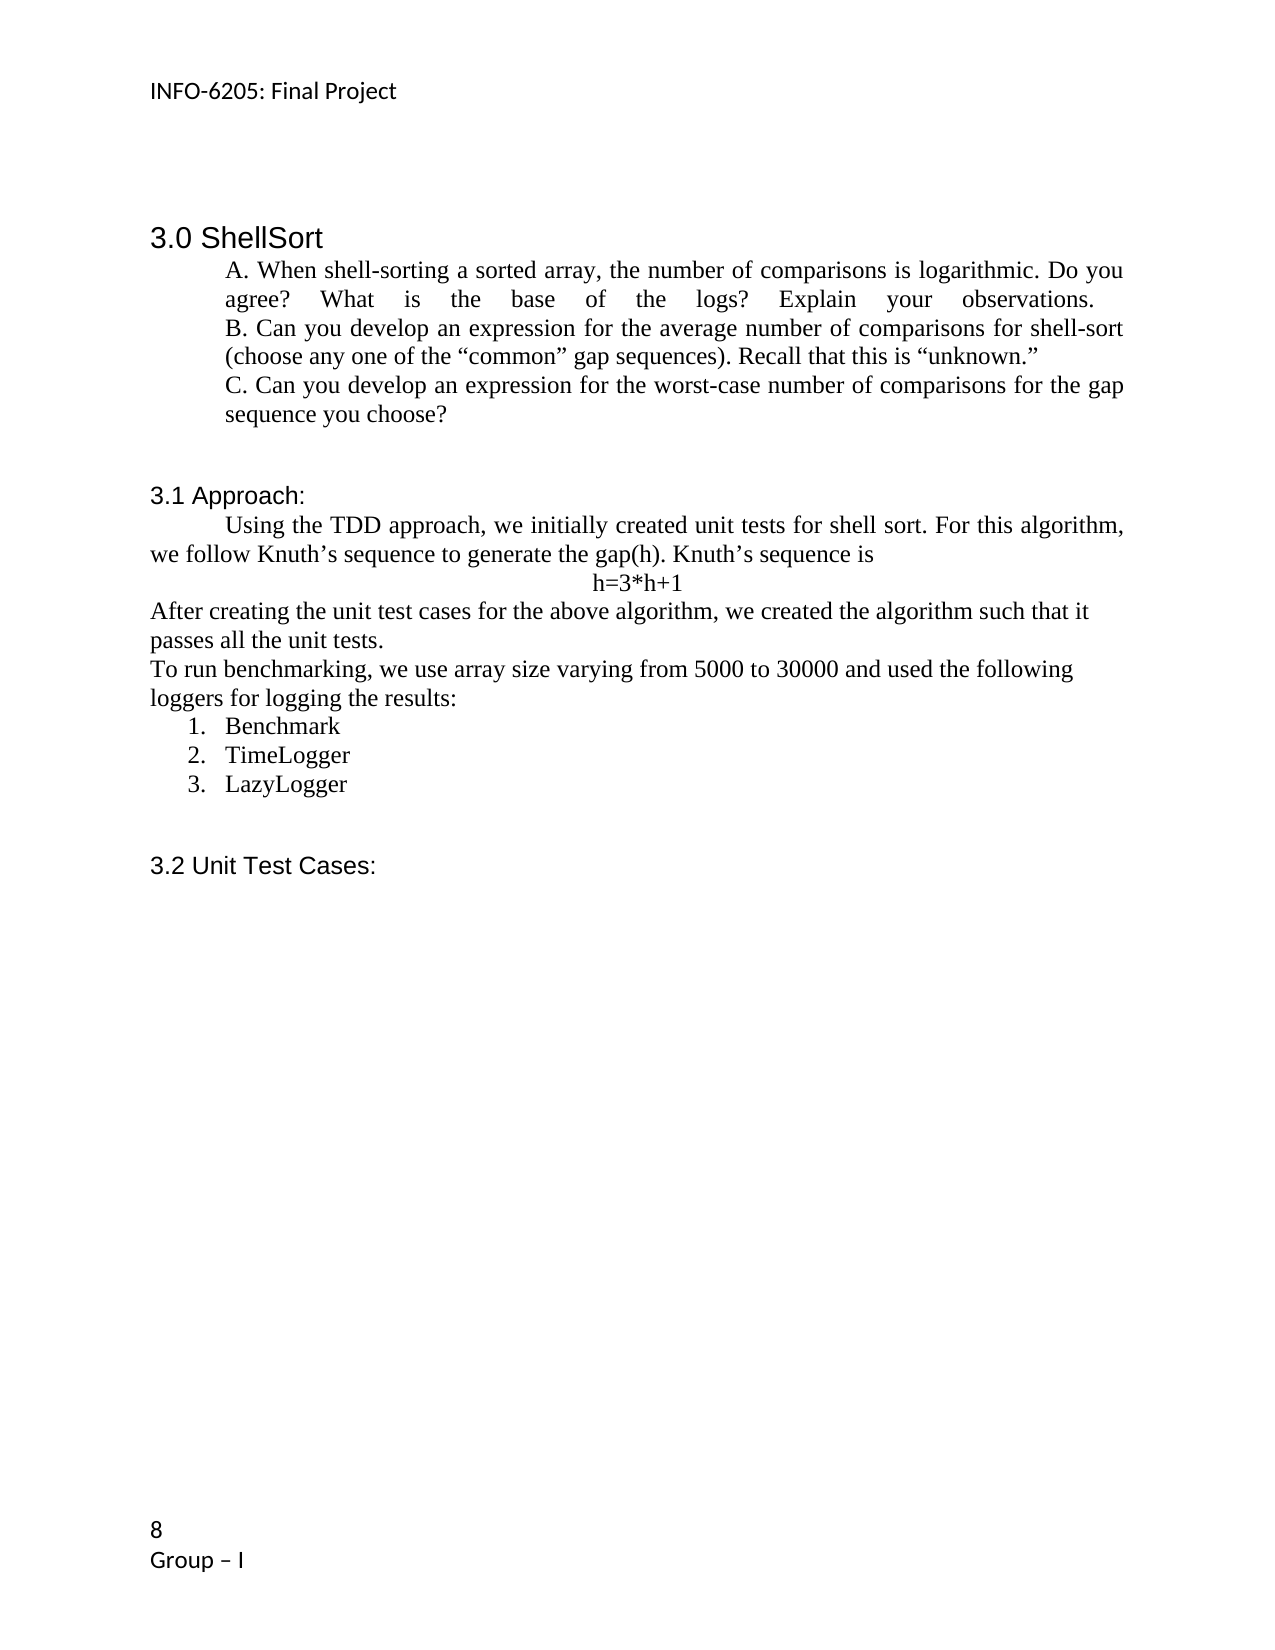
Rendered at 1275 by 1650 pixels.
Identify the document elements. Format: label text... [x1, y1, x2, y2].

list LazyLogger [187, 769, 1125, 798]
list TimeLogger [187, 740, 1125, 769]
text C. Can you develop an expression for the worst-case number of comparisons for the gap sequence you choose? [225, 370, 1125, 428]
text After creating the unit test cases for the above algorithm, we created the algorithm such that it passes all the unit tests. [150, 596, 1125, 654]
text h=3*h+1 [150, 568, 1125, 596]
subtitle 3.0 ShellSort [150, 220, 1125, 255]
list Benchmark [187, 711, 1125, 740]
subtitle 3.1 Approach: [150, 481, 1125, 510]
text A. When shell-sorting a sorted array, the number of comparisons is logarithmic. Do you agree? What is the base of the logs? Explain your observations. B. Can you develop an expression for the average number of comparisons for shell-sort (choose any one of the “common” gap sequences). Recall that this is “unknown.” [225, 255, 1125, 370]
subtitle 3.2 Unit Test Cases: [150, 851, 1125, 880]
text To run benchmarking, we use array size varying from 5000 to 30000 and used the following loggers for logging the results: [150, 654, 1125, 711]
text Using the TDD approach, we initially created unit tests for shell sort. For this algorithm, we follow Knuth’s sequence to generate the gap(h). Knuth’s sequence is [150, 510, 1125, 568]
